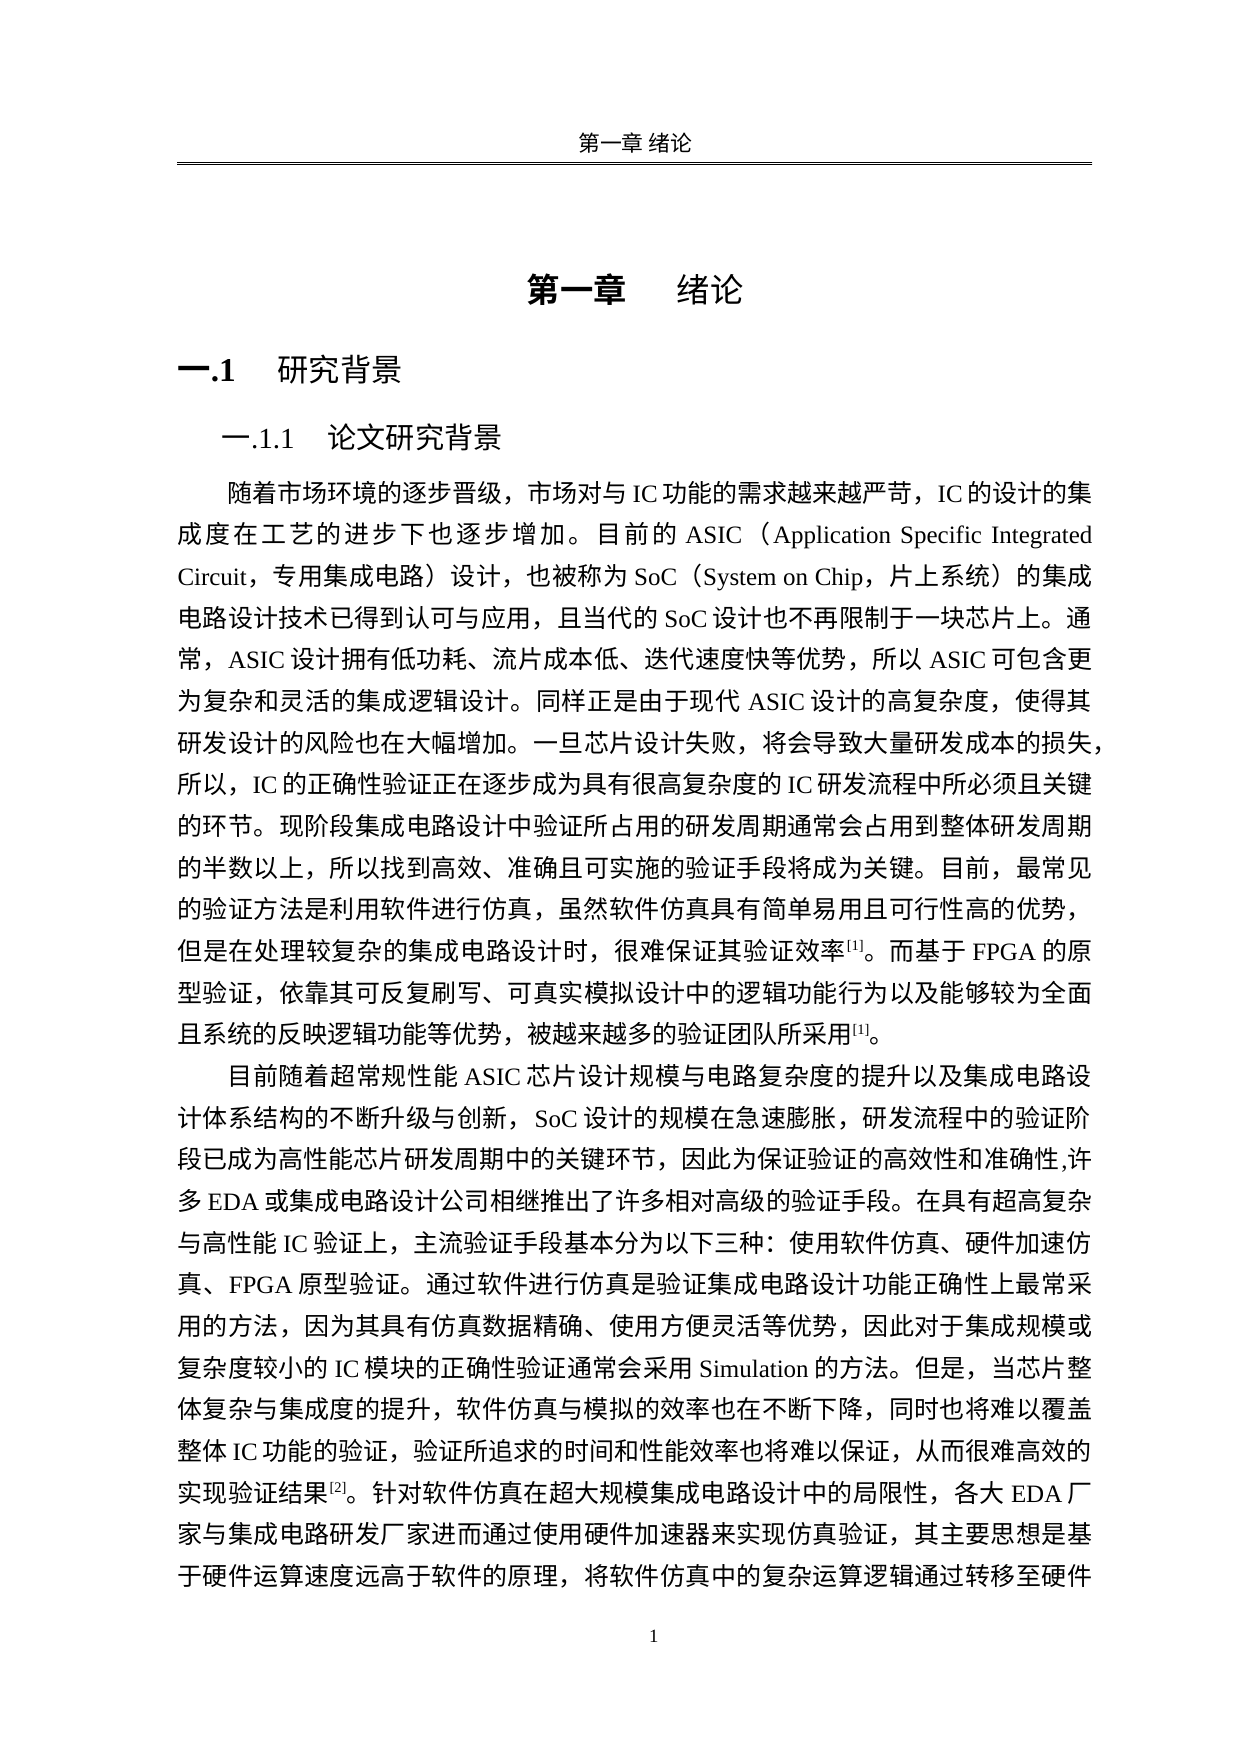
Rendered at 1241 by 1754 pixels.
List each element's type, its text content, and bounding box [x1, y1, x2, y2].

subtitle 论文研究背景 [222, 415, 1092, 456]
text 随着市场环境的逐步晋级，市场对与IC功能的需求越来越严苛，IC的设计的集成度在工艺的进步下也逐步增加。目前的ASIC（Application Specific Integrated Circuit，专用集成电路）设计，也被称为SoC（System on Chip，片上系统）的集成电路设计技术已得到认可与应用，且当代的SoC设计也不再限制于一块芯片上。通常，ASIC设计拥有低功耗、流片成本低、迭代速度快等优势，所以ASIC可包含更为复杂和灵活的集成逻辑设计。同样正是由于现代ASIC设计的高复杂度，使得其研发设计的风险也在大幅增加。一旦芯片设计失败，将会导致大量研发成本的损失，所以，IC的正确性验证正在逐步成为具有很高复杂度的IC研发流程中所必须且关键的环节。现阶段集成电路设计中验证所占用的研发周期通常会占用到整体研发周期的半数以上，所以找到高效、准确且可实施的验证手段将成为关键。目前，最常见的验证方法是利用软件进行仿真，虽然软件仿真具有简单易用且可行性高的优势，但是在处理较复杂的集成电路设计时，很难保证其验证效率[1]。而基于FPGA的原型验证，依靠其可反复刷写、可真实模拟设计中的逻辑功能行为以及能够较为全面且系统的反映逻辑功能等优势，被越来越多的验证团队所采用[1]。 [177, 469, 1092, 1052]
subtitle 绪论 [177, 269, 1092, 311]
subtitle 研究背景 [177, 348, 1092, 390]
